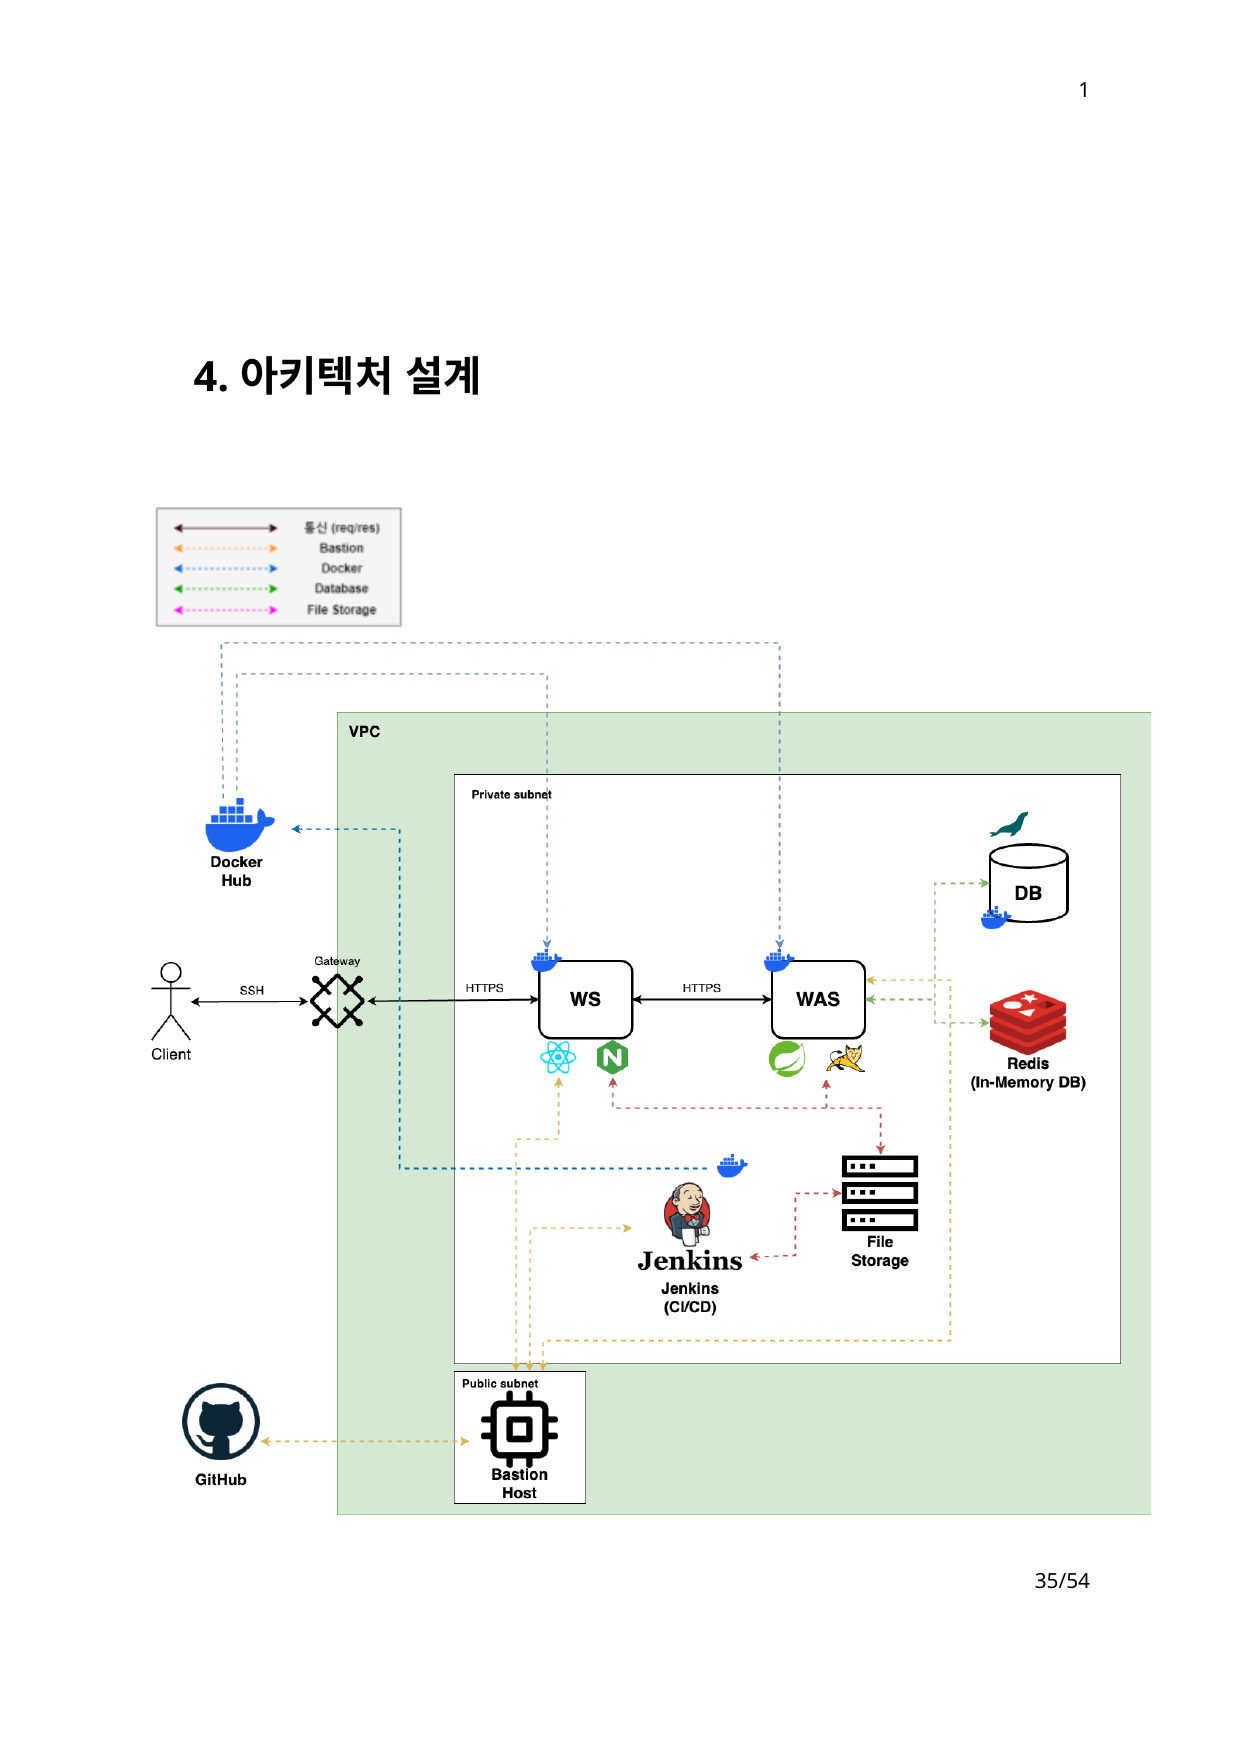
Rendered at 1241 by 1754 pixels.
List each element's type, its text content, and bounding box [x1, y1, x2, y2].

picture [150, 503, 411, 635]
picture [150, 636, 1152, 1515]
text 4. 아키텍처 설계 [150, 343, 1090, 404]
